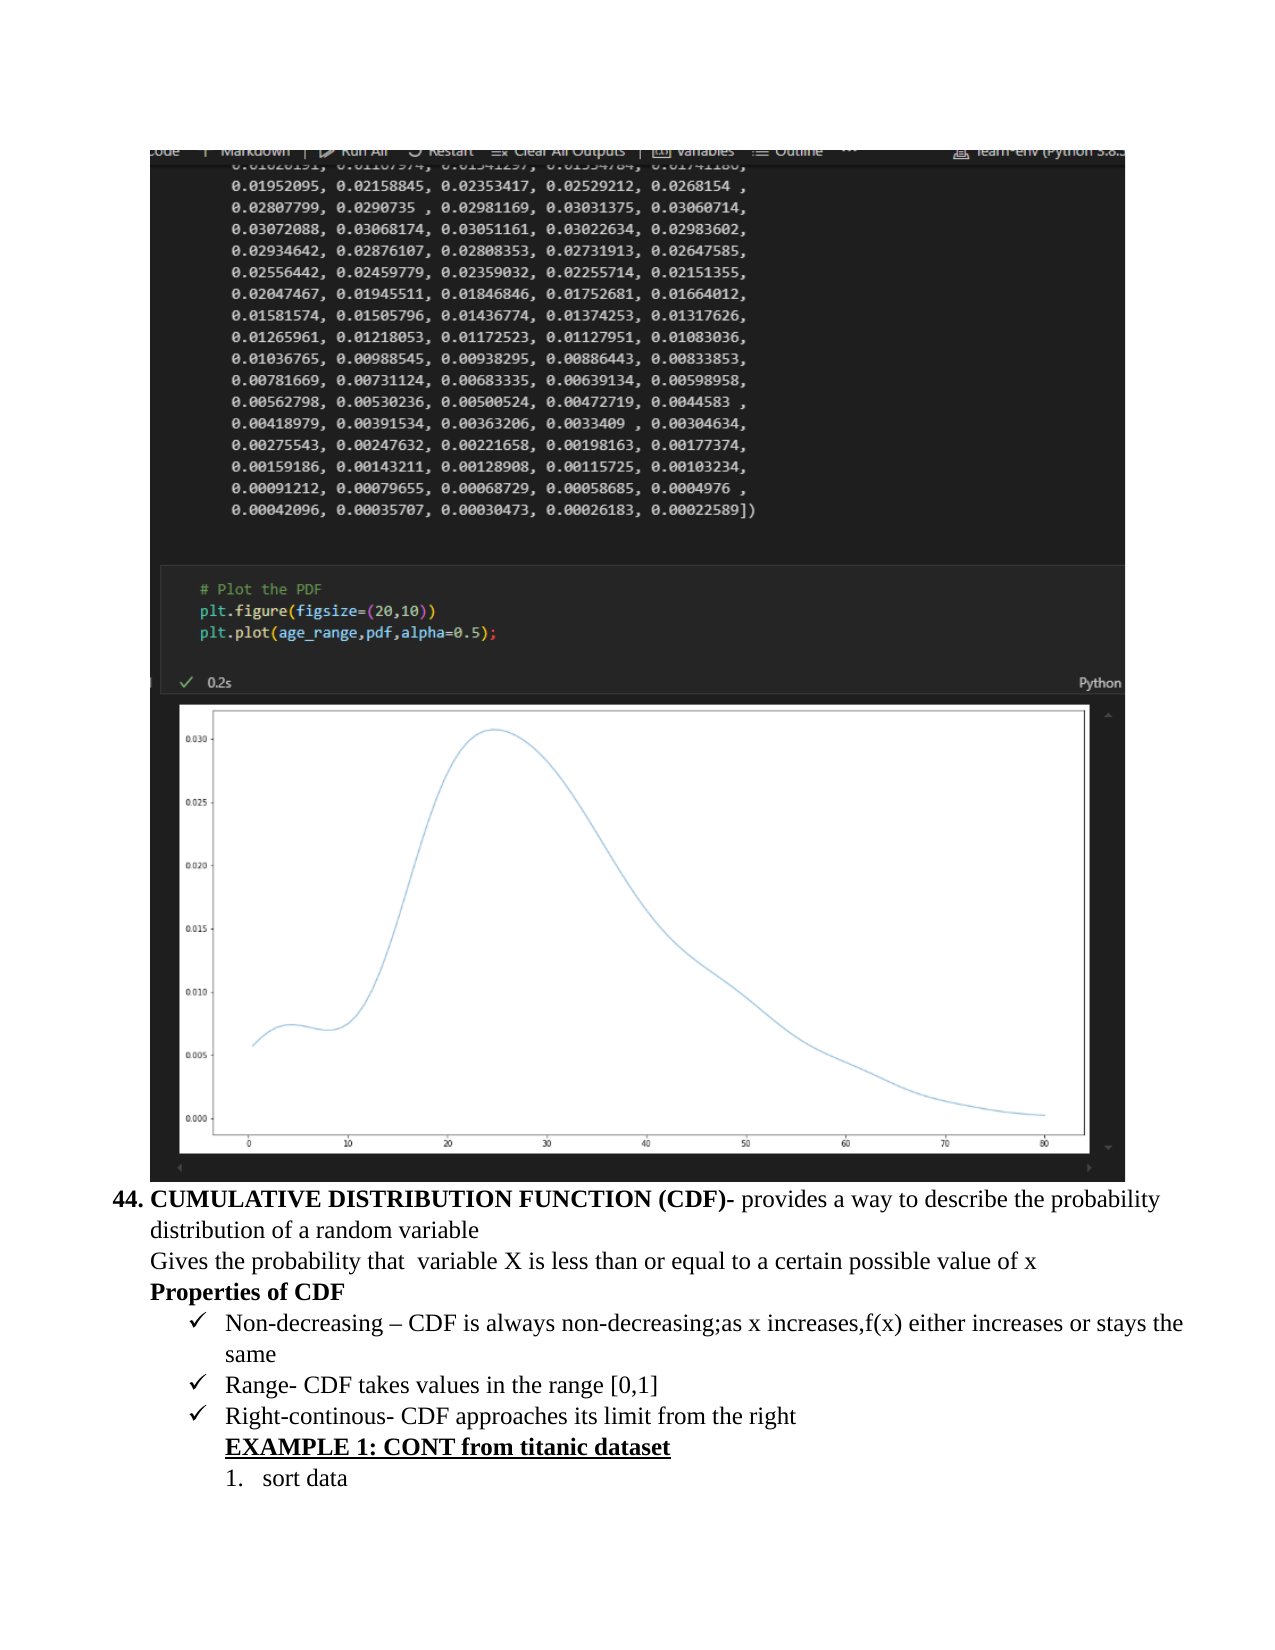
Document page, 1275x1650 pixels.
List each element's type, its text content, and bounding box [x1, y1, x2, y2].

list CUMULATIVE DISTRIBUTION FUNCTION (CDF)- provides a way to describe the probability distribution of a random variable [112, 1184, 1191, 1244]
list Properties of CDF [150, 1277, 1191, 1306]
list sort data [225, 1463, 1191, 1492]
list Gives the probability that variable X is less than or equal to a certain possible value of x [150, 1246, 1191, 1275]
list EXAMPLE 1: CONT from titanic dataset [225, 1432, 1191, 1461]
picture [150, 150, 1125, 1182]
list Right-continous- CDF approaches its limit from the right [187, 1401, 1191, 1430]
list Non-decreasing – CDF is always non-decreasing;as x increases,f(x) either increases or stays the same [187, 1308, 1191, 1368]
list Range- CDF takes values in the range [0,1] [187, 1370, 1191, 1399]
